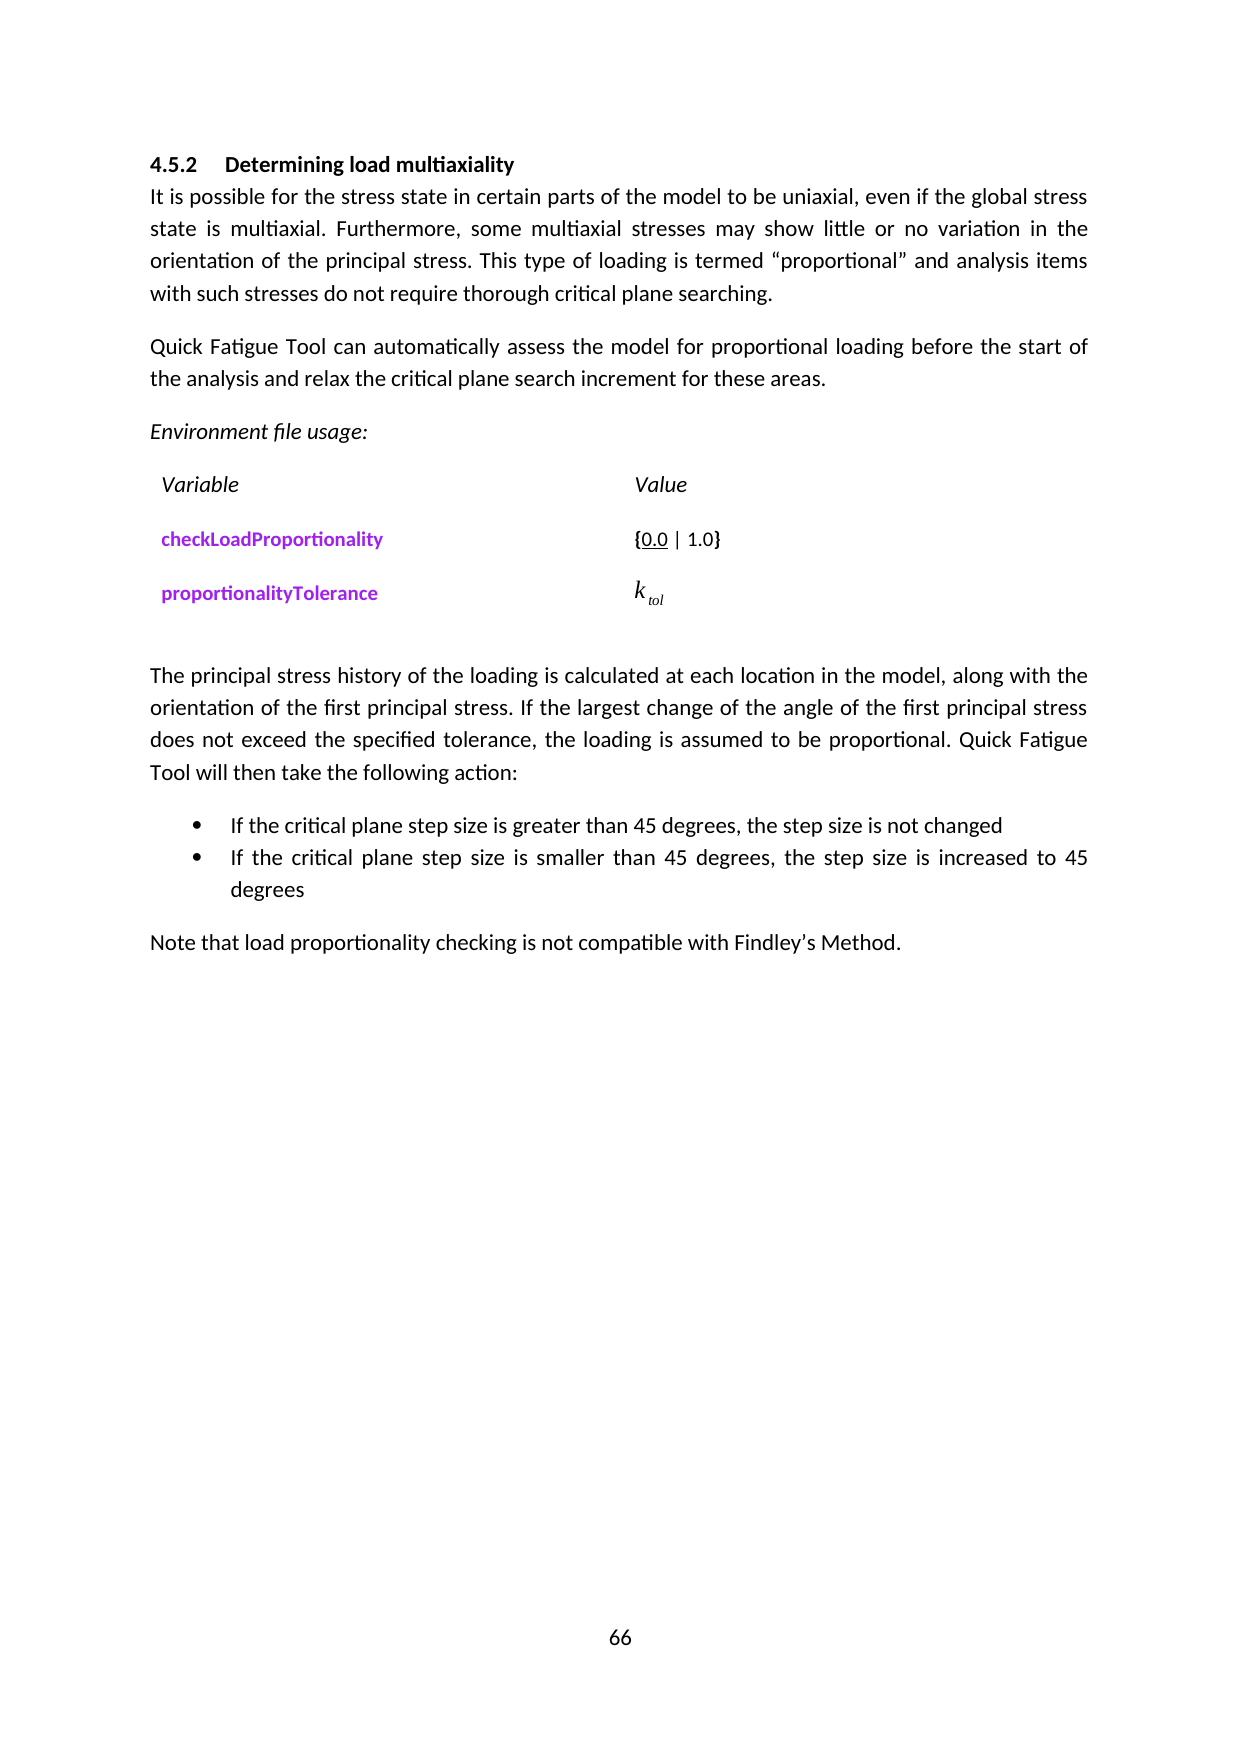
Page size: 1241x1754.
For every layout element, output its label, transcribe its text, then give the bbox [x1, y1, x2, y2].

subtitle 4.5.2 Determining load multiaxiality [150, 150, 1090, 178]
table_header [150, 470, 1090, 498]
text Note that load proportionality checking is not compatible with Findley’s Method. [150, 928, 1090, 956]
text It is possible for the stress state in certain parts of the model to be uniaxial, even if the global stress state is multiaxial. Furthermore, some multiaxial stresses may show little or no variation in the orientation of the principal stress. This type of loading is termed “proportional” and analysis items with such stresses do not require thorough critical plane searching. [150, 182, 1090, 307]
list If the critical plane step size is smaller than 45 degrees, the step size is increased to 45 degrees [193, 843, 1090, 903]
text The principal stress history of the loading is calculated at each location in the model, along with the orientation of the first principal stress. If the largest change of the angle of the first principal stress does not exceed the specified tolerance, the loading is assumed to be proportional. Quick Fatigue Tool will then take the following action: [150, 661, 1090, 786]
list If the critical plane step size is greater than 45 degrees, the step size is not changed [193, 811, 1090, 839]
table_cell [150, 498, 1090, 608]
text Environment file usage: [150, 417, 1090, 445]
text Quick Fatigue Tool can automatically assess the model for proportional loading before the start of the analysis and relax the critical plane search increment for these areas. [150, 332, 1090, 392]
